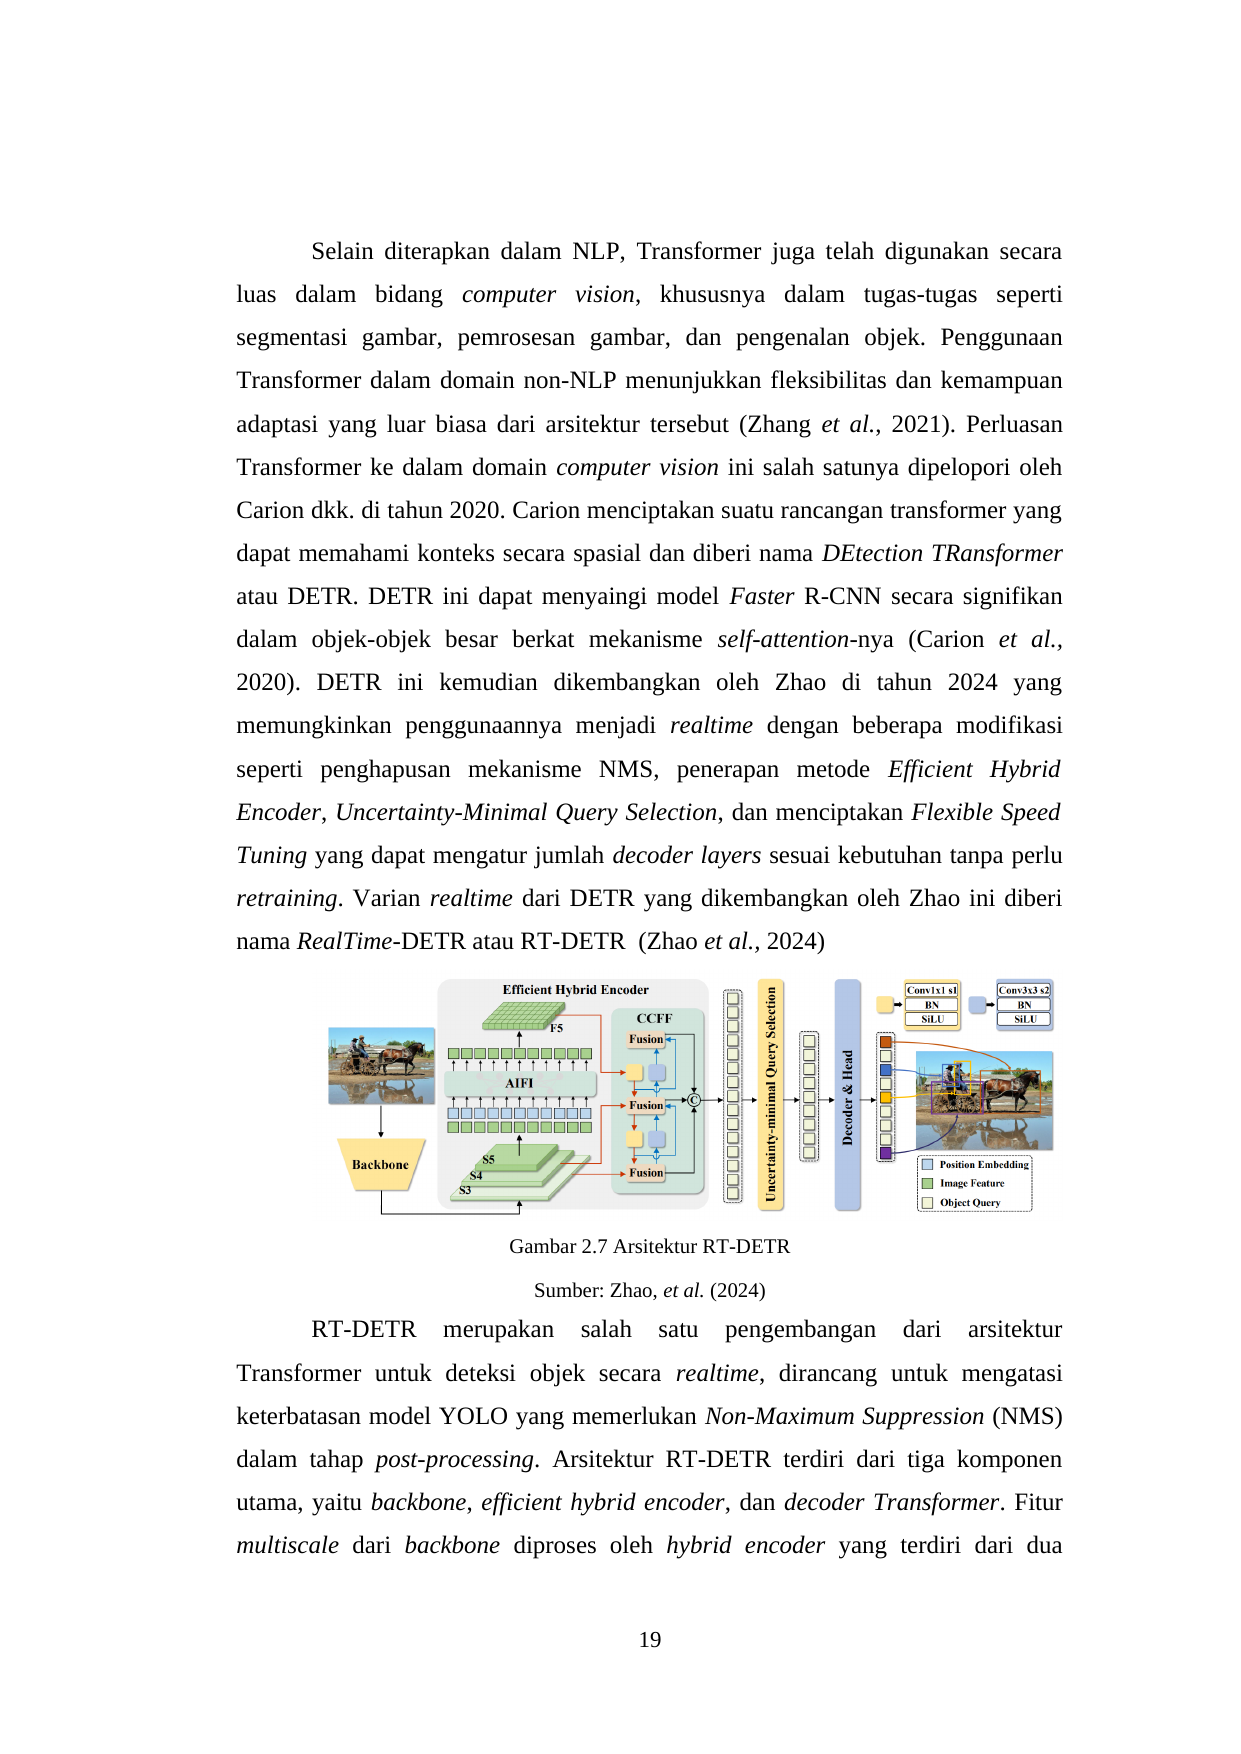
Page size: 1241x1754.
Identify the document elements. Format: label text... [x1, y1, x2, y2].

text Gambar 2.7 Arsitektur RT-DETR [236, 1233, 1063, 1258]
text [236, 1314, 1063, 1559]
text Sumber: Zhao, et al. (2024) [236, 1278, 1063, 1302]
picture [312, 969, 1063, 1221]
text Selain diterapkan dalam NLP, Transformer juga telah digunakan secara luas dalam bidang computer vision, khususnya dalam tugas-tugas seperti segmentasi gambar, pemrosesan gambar, dan pengenalan objek. Penggunaan Transformer dalam domain non-NLP menunjukkan fleksibilitas dan kemampuan adaptasi yang luar biasa dari arsitektur tersebut (Zhang et al., 2021). Perluasan Transformer ke dalam domain computer vision ini salah satunya dipelopori oleh Carion dkk. di tahun 2020. Carion menciptakan suatu rancangan transformer yang dapat memahami konteks secara spasial dan diberi nama DEtection TRansformer atau DETR. DETR ini dapat menyaingi model Faster R-CNN secara signifikan dalam objek-objek besar berkat mekanisme self-attention-nya (Carion et al., 2020). DETR ini kemudian dikembangkan oleh Zhao di tahun 2024 yang memungkinkan penggunaannya menjadi realtime dengan beberapa modifikasi seperti penghapusan mekanisme NMS, penerapan metode Efficient Hybrid Encoder, Uncertainty-Minimal Query Selection, dan menciptakan Flexible Speed Tuning yang dapat mengatur jumlah decoder layers sesuai kebutuhan tanpa perlu retraining. Varian realtime dari DETR yang dikembangkan oleh Zhao ini diberi nama RealTime-DETR atau RT-DETR (Zhao et al., 2024) [236, 236, 1063, 955]
